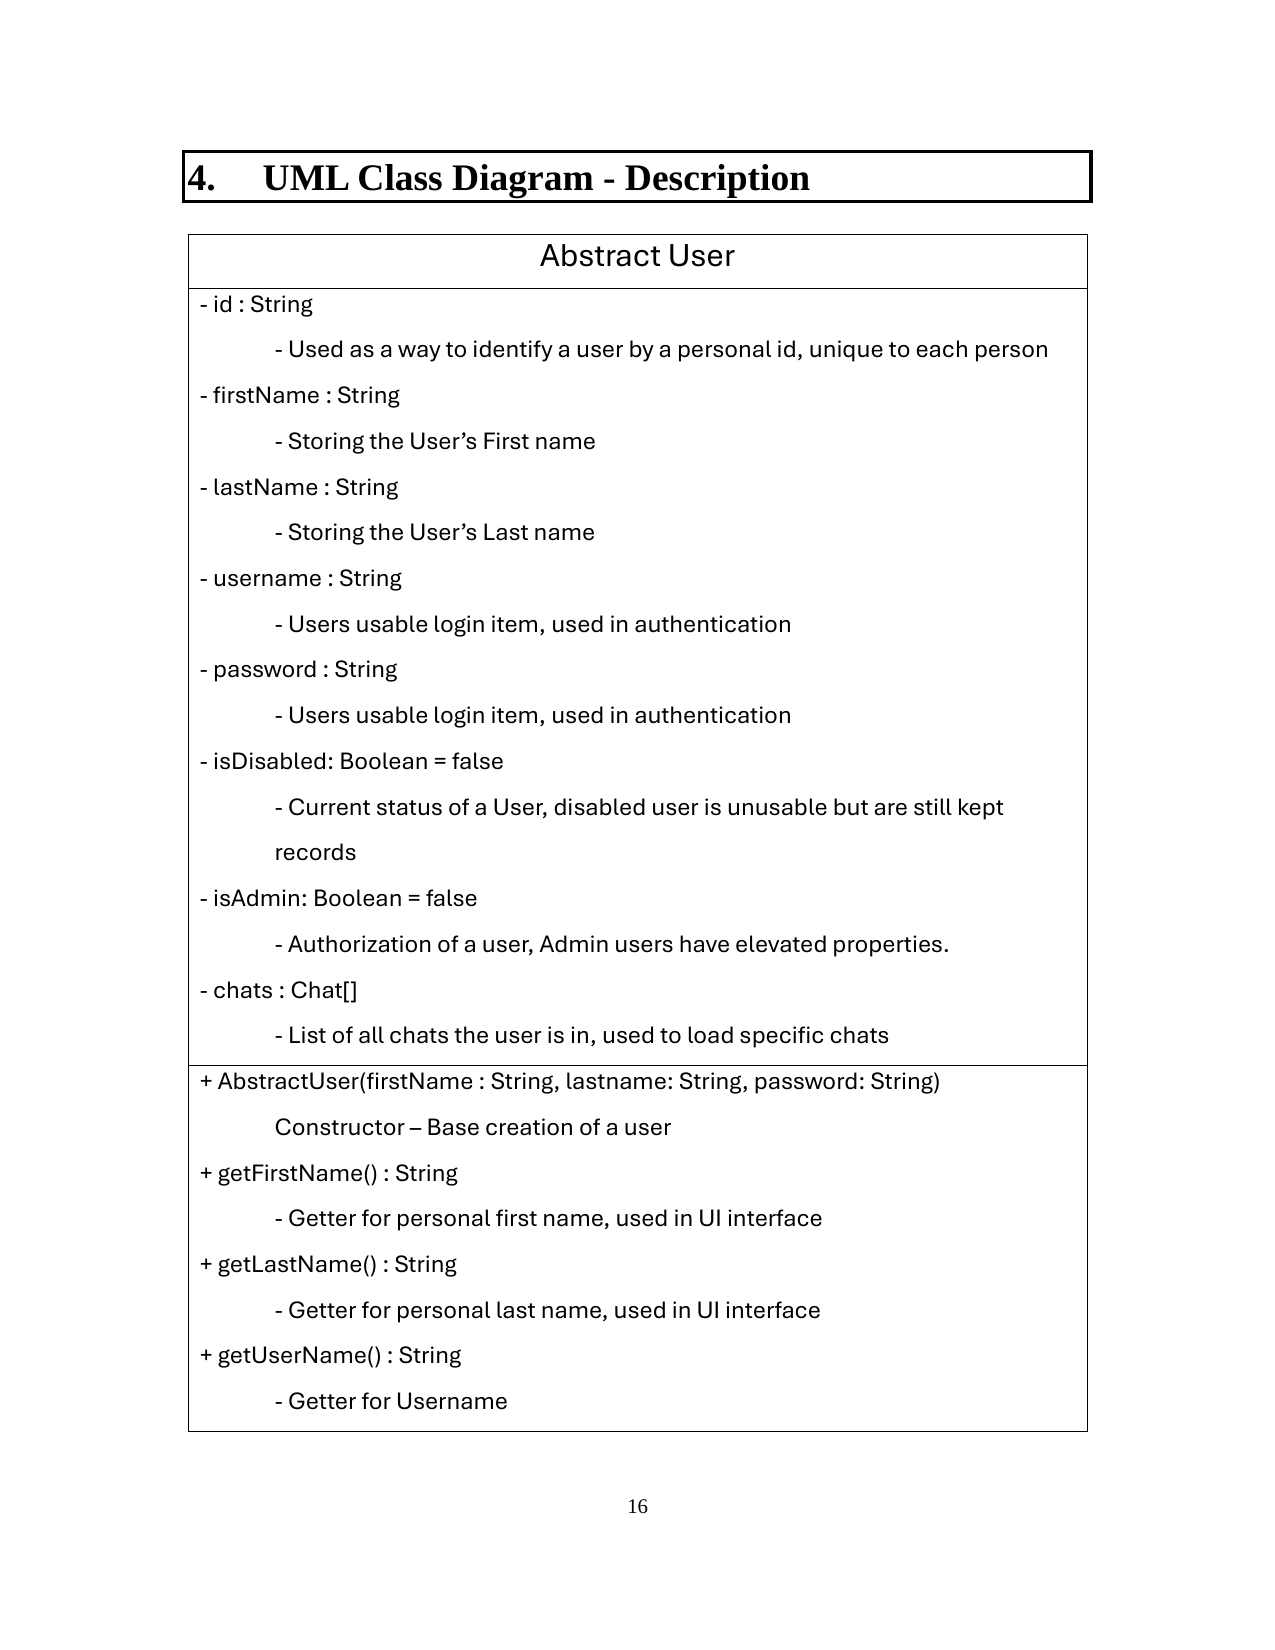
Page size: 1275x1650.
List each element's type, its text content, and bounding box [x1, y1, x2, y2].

table_cell - id : String - Used as a way to identify a user by a personal id, unique to each person - firstName : String - Storing the User’s First name - lastName : String - Storing the User’s Last name - username : String - Users usable login item, used in authentication - password : String - Users usable login item, used in authentication - isDisabled: Boolean = false - Current status of a User, disabled user is unusable but are still kept records - isAdmin: Boolean = false - Authorization of a user, Admin users have elevated properties. - chats : Chat[] - List of all chats the user is in, used to load specific chats [189, 289, 1087, 1065]
subtitle UML Class Diagram - Description [185, 153, 1089, 200]
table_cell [189, 1066, 1087, 1431]
table_header Abstract User [189, 235, 1087, 288]
